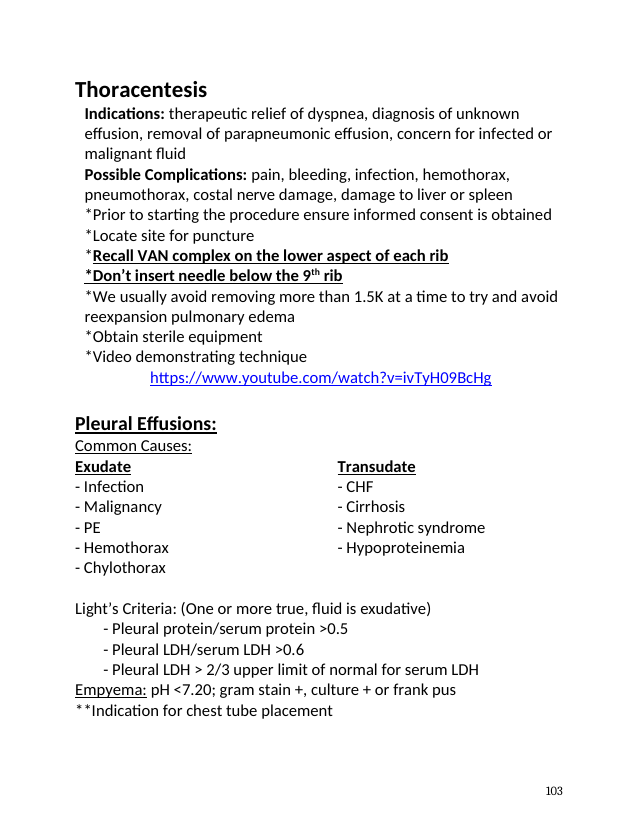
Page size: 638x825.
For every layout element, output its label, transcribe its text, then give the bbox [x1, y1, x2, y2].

text - Hemothorax [75, 537, 300, 558]
text - Pleural LDH/serum LDH >0.6 [103, 639, 562, 659]
text Indications: therapeutic relief of dyspnea, diagnosis of unknown effusion, removal of parapneumonic effusion, concern for infected or malignant fluid [84, 103, 562, 164]
text - Pleural LDH > 2/3 upper limit of normal for serum LDH [103, 659, 562, 679]
text *Obtain sterile equipment [84, 326, 562, 347]
text *Locate site for puncture [84, 225, 562, 245]
text Empyema: pH <7.20; gram stain +, culture + or frank pus [75, 679, 562, 700]
text *We usually avoid removing more than 1.5K at a time to try and avoid reexpansion pulmonary edema [84, 286, 562, 326]
text *Prior to starting the procedure ensure informed consent is obtained [84, 204, 562, 225]
text Pleural Effusions: [75, 412, 562, 436]
text - PE [75, 517, 300, 537]
text - Hypoproteinemia [337, 537, 562, 558]
text **Indication for chest tube placement [75, 700, 562, 720]
text https://www.youtube.com/watch?v=ivTyH09BcHg [75, 367, 562, 387]
text - Pleural protein/serum protein >0.5 [103, 618, 562, 639]
text - Infection [75, 476, 300, 497]
text - Nephrotic syndrome [337, 517, 562, 537]
text Light’s Criteria: (One or more true, fluid is exudative) [75, 598, 562, 618]
text *Video demonstrating technique [84, 347, 562, 367]
text Thoracentesis [75, 75, 562, 103]
text - Chylothorax [75, 558, 300, 578]
text *Don’t insert needle below the 9th rib [84, 266, 562, 286]
text Exudate [75, 456, 300, 476]
text *Recall VAN complex on the lower aspect of each rib [84, 245, 562, 266]
text - CHF [337, 476, 562, 497]
text Possible Complications: pain, bleeding, infection, hemothorax, pneumothorax, costal nerve damage, damage to liver or spleen [84, 164, 562, 204]
text - Cirrhosis [337, 497, 562, 517]
text Common Causes: [75, 436, 562, 456]
text Transudate [337, 456, 562, 476]
text - Malignancy [75, 497, 300, 517]
